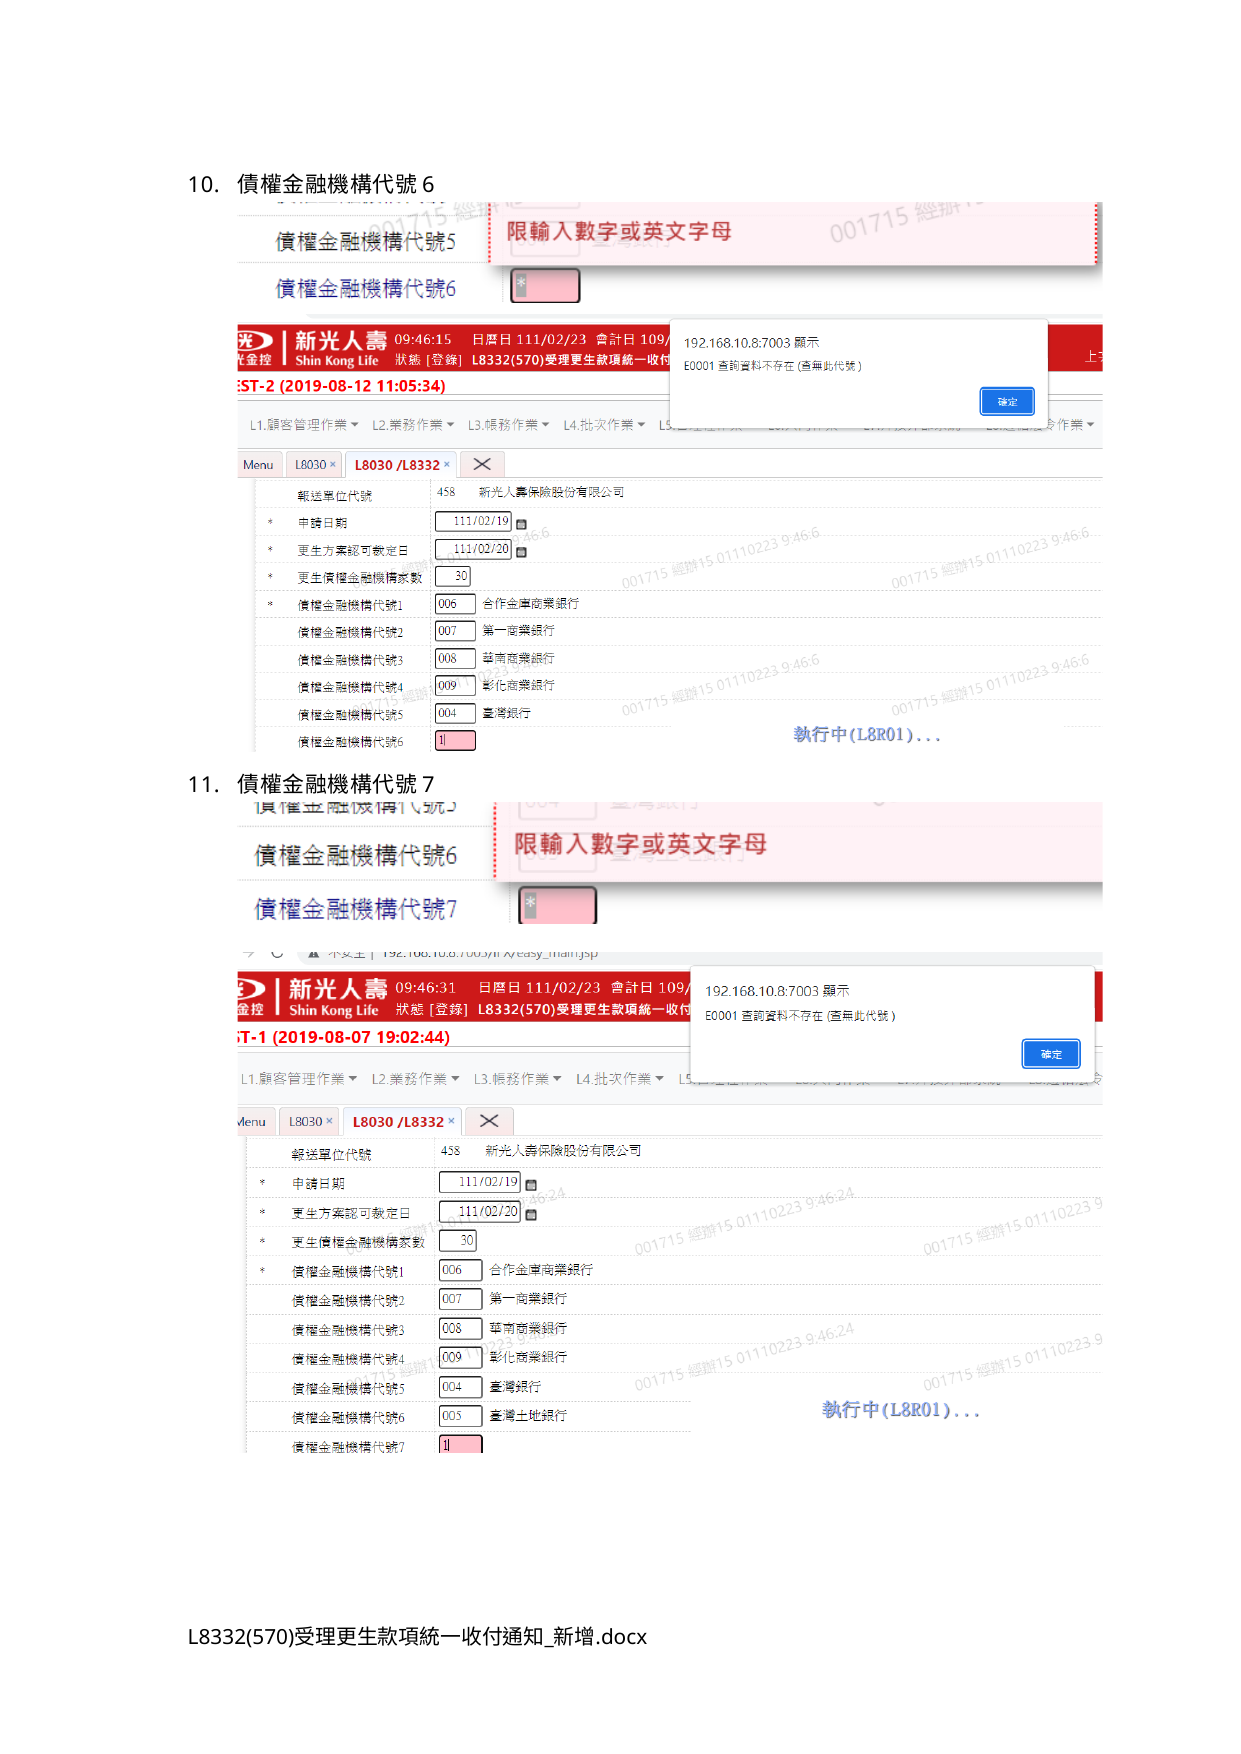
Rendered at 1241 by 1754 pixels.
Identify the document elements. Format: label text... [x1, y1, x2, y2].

picture [237, 202, 1103, 303]
picture [237, 314, 1103, 752]
picture [237, 802, 1103, 924]
picture [237, 952, 1103, 1453]
